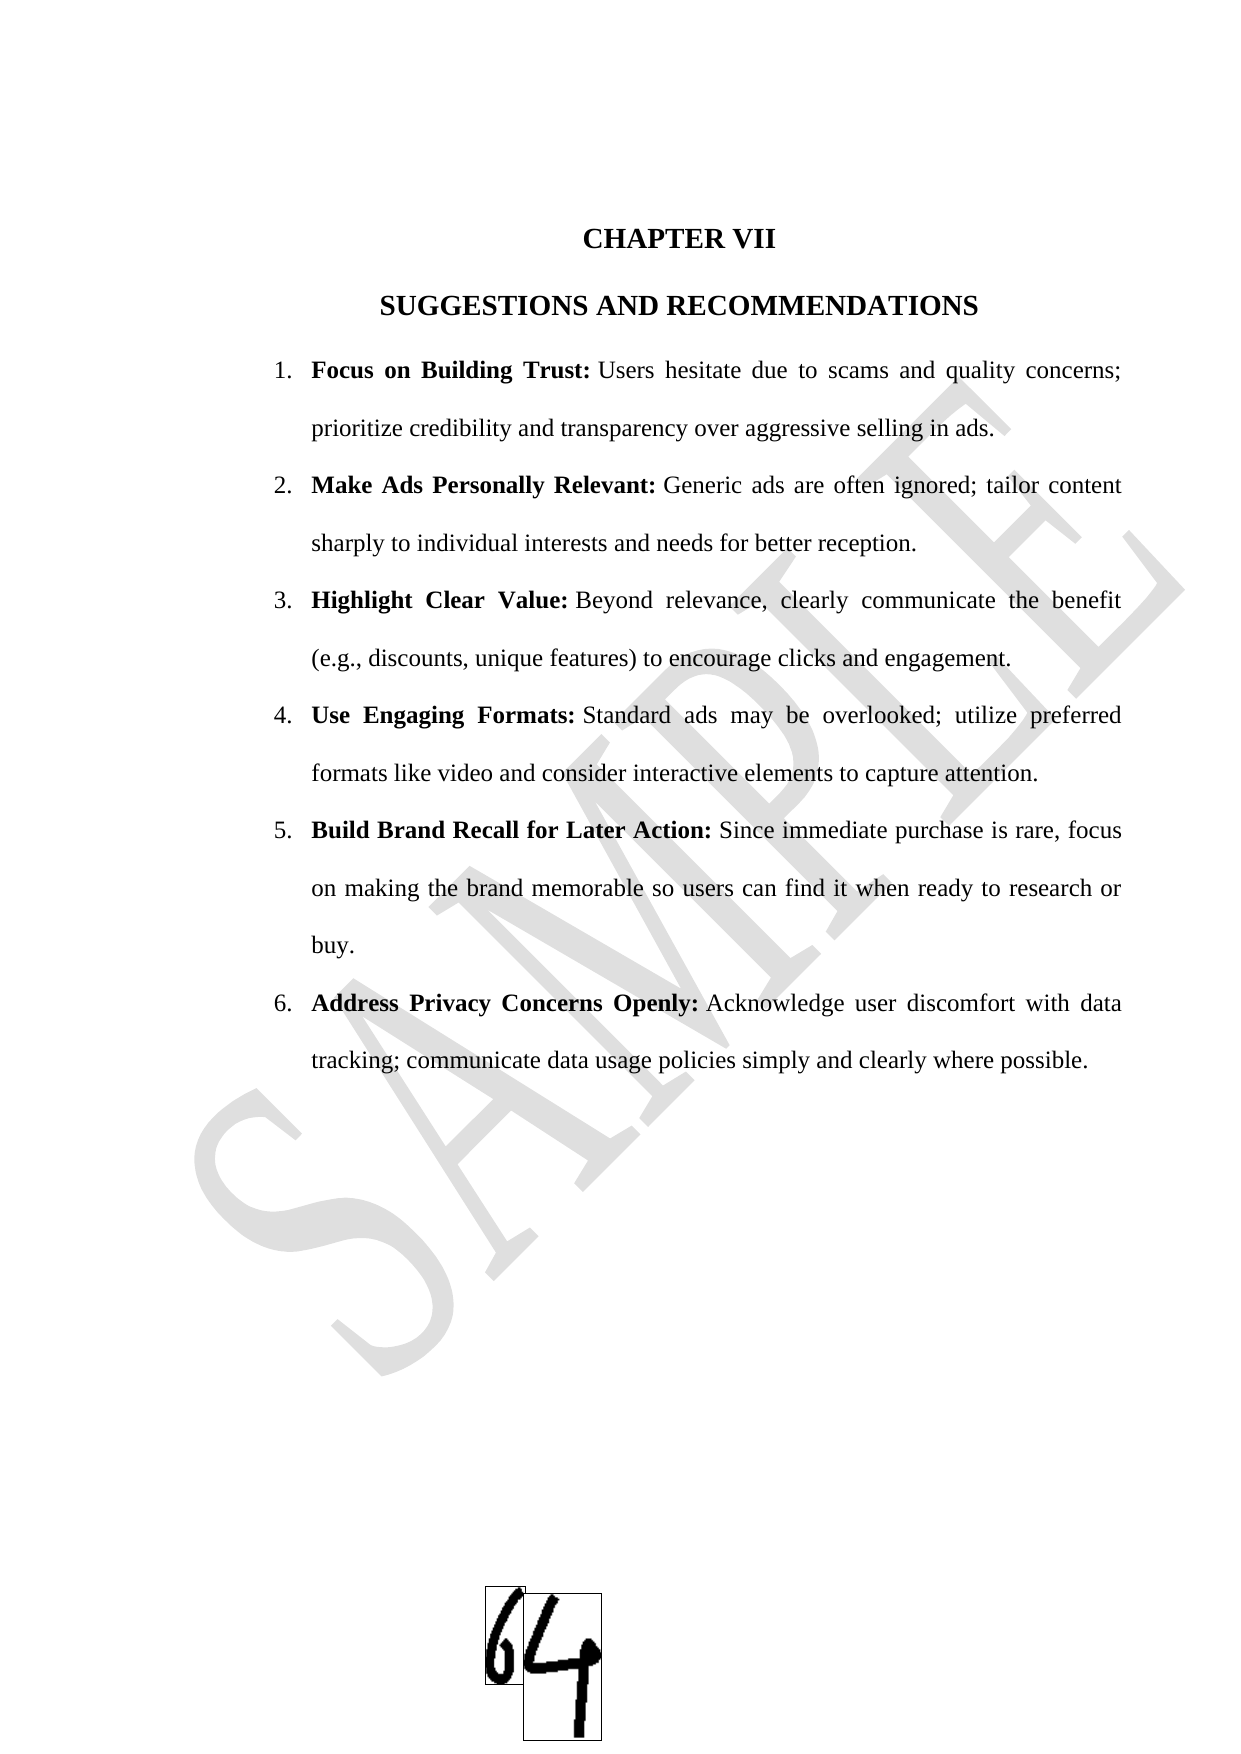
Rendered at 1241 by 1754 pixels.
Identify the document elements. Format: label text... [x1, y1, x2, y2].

list Highlight Clear Value: Beyond relevance, clearly communicate the benefit (e.g., discounts, unique features) to encourage clicks and engagement. [274, 586, 1122, 672]
subtitle CHAPTER VII [236, 221, 1122, 255]
list Use Engaging Formats: Standard ads may be overlooked; utilize preferred formats like video and consider interactive elements to capture attention. [274, 701, 1122, 787]
list Address Privacy Concerns Openly: Acknowledge user discomfort with data tracking; communicate data usage policies simply and clearly where possible. [274, 988, 1122, 1074]
list Focus on Building Trust: Users hesitate due to scams and quality concerns; prioritize credibility and transparency over aggressive selling in ads. [274, 356, 1122, 442]
list Build Brand Recall for Later Action: Since immediate purchase is rare, focus on making the brand memorable so users can find it when ready to research or buy. [274, 816, 1122, 959]
subtitle SUGGESTIONS AND RECOMMENDATIONS [236, 288, 1122, 322]
picture [524, 1594, 601, 1740]
picture [486, 1587, 525, 1684]
list Make Ads Personally Relevant: Generic ads are often ignored; tailor content sharply to individual interests and needs for better reception. [274, 471, 1122, 557]
